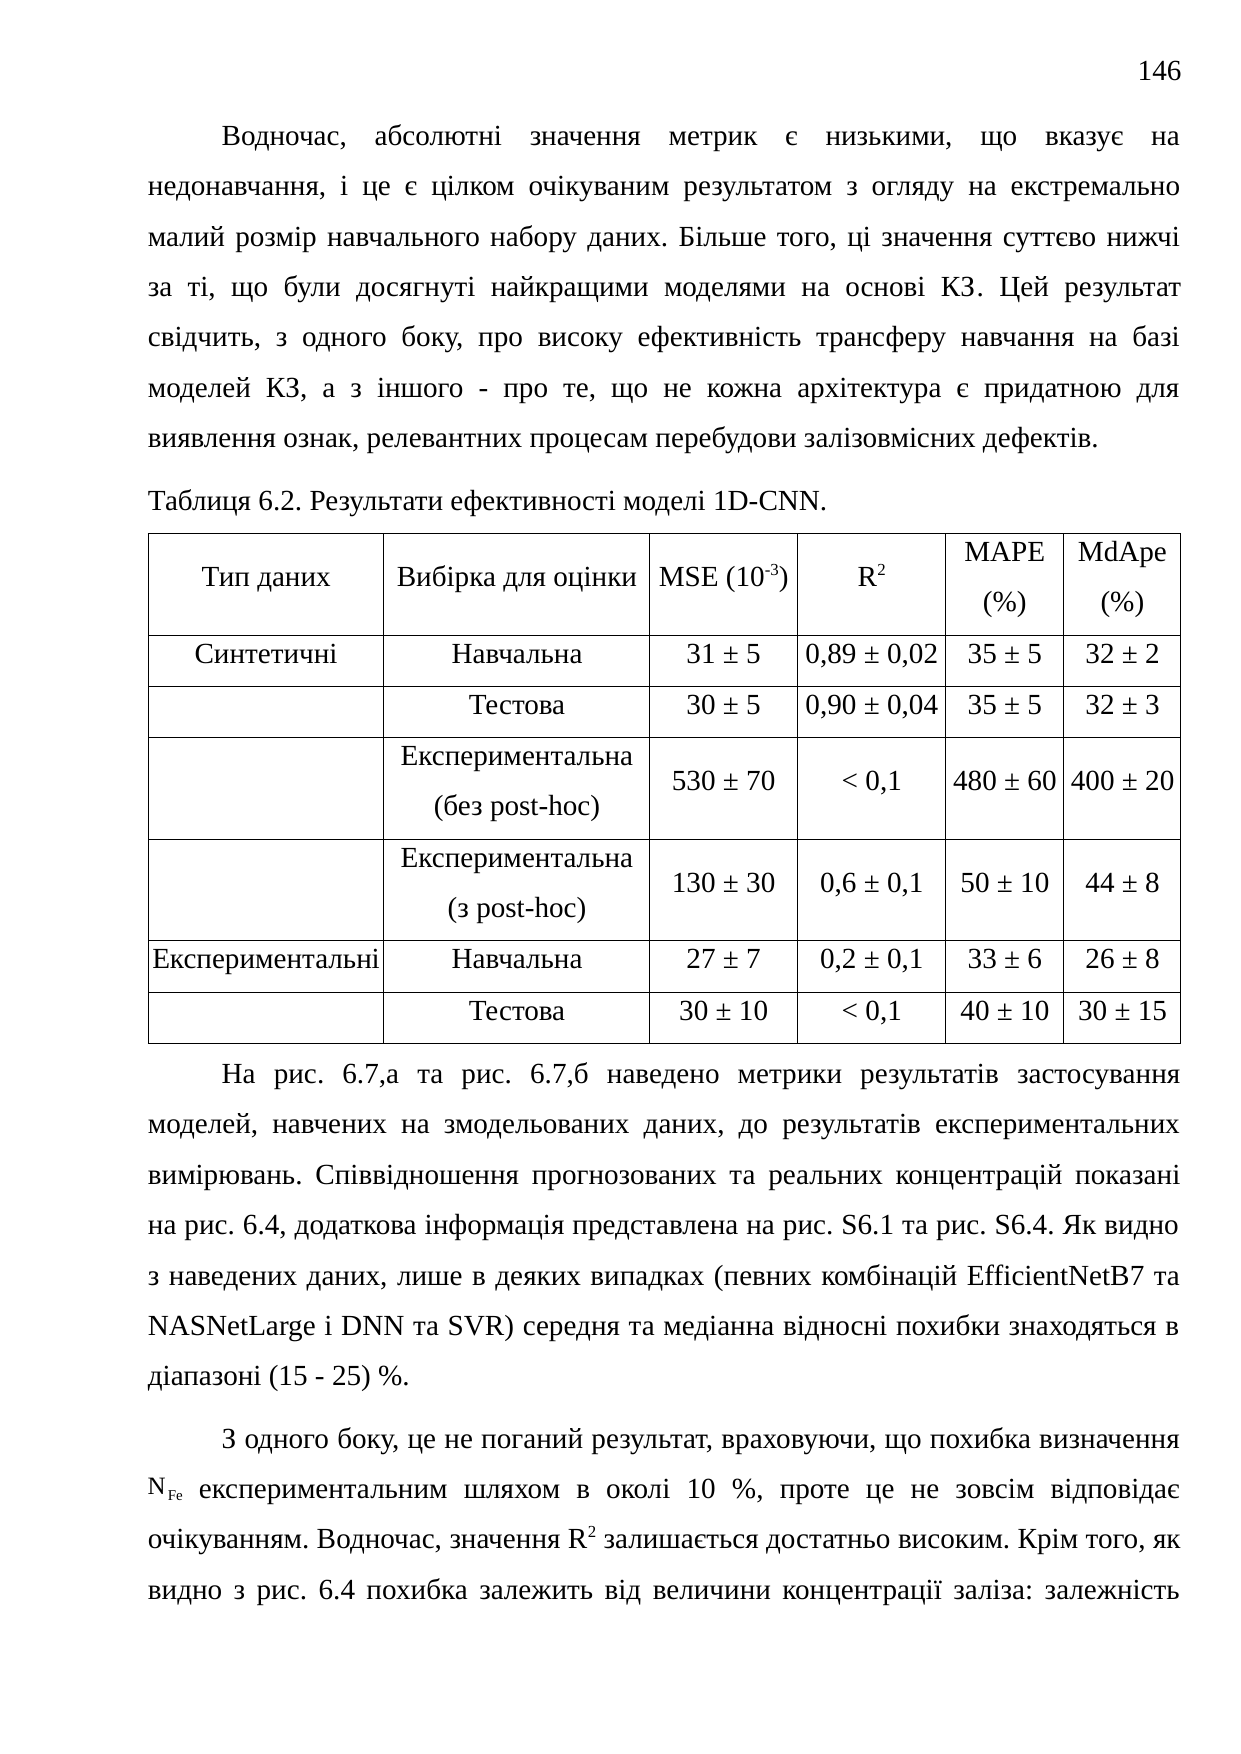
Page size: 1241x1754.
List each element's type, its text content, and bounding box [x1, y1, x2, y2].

table_cell Навчальна [384, 941, 649, 992]
table_cell Синтетичні [149, 636, 383, 686]
table_cell [149, 993, 383, 1043]
table_cell 40 ± 10 [946, 993, 1063, 1043]
table_cell 32 ± 3 [1064, 687, 1180, 737]
table_cell [149, 687, 383, 737]
table_cell 27 ± 7 [650, 941, 797, 992]
table_cell 44 ± 8 [1064, 840, 1180, 940]
table_header MAPE (%) [946, 534, 1063, 635]
table_cell Навчальна [384, 636, 649, 686]
table_cell 30 ± 10 [650, 993, 797, 1043]
table_cell 35 ± 5 [946, 636, 1063, 686]
table_cell 30 ± 5 [650, 687, 797, 737]
table_cell 530 ± 70 [650, 738, 797, 839]
table_cell 0,90 ± 0,04 [798, 687, 945, 737]
table_cell 30 ± 15 [1064, 993, 1180, 1043]
table_cell Тестова [384, 993, 649, 1043]
table_cell 0,2 ± 0,1 [798, 941, 945, 992]
table_cell 35 ± 5 [946, 687, 1063, 737]
table_cell 480 ± 60 [946, 738, 1063, 839]
text На рис. 6.7,а та рис. 6.7,б наведено метрики результатів застосування моделей, навчених на змодельованих даних, до результатів експериментальних вимірювань. Співвідношення прогнозованих та реальних концентрацій показані на рис. 6.4, додаткова інформація представлена на рис. S6.1 та рис. S6.4. Як видно з наведених даних, лише в деяких випадках (певних комбінацій EfficientNetB7 та NASNetLarge і DNN та SVR) середня та медіанна відносні похибки знаходяться в діапазоні (15 - 25) %. [148, 1056, 1181, 1392]
table_cell Експериментальна (з post-hoc) [384, 840, 649, 940]
text Водночас, абсолютні значення метрик є низькими, що вказує на недонавчання, і це є цілком очікуваним результатом з огляду на екстремально малий розмір навчального набору даних. Більше того, ці значення суттєво нижчі за ті, що були досягнуті найкращими моделями на основі КЗ. Цей результат свідчить, з одного боку, про високу ефективність трансферу навчання на базі моделей КЗ, а з іншого - про те, що не кожна архітектура є придатною для виявлення ознак, релевантних процесам перебудови залізовмісних дефектів. [148, 118, 1181, 453]
table_cell [149, 738, 383, 839]
table_header MdApe (%) [1064, 534, 1180, 635]
table_cell [149, 840, 383, 940]
table_cell < 0,1 [798, 993, 945, 1043]
table_cell 0,6 ± 0,1 [798, 840, 945, 940]
table_header MSE (10-3) [650, 534, 797, 635]
table_header R2 [798, 534, 945, 635]
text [148, 1421, 1181, 1606]
table_cell 50 ± 10 [946, 840, 1063, 940]
table_cell 33 ± 6 [946, 941, 1063, 992]
table_header Вибірка для оцінки [384, 534, 649, 635]
table_cell Експериментальні [149, 941, 383, 992]
table_cell 130 ± 30 [650, 840, 797, 940]
table_cell < 0,1 [798, 738, 945, 839]
table_cell Тестова [384, 687, 649, 737]
table_header Тип даних [149, 534, 383, 635]
table_cell 32 ± 2 [1064, 636, 1180, 686]
table_cell 400 ± 20 [1064, 738, 1180, 839]
table_cell Експериментальна (без post-hoc) [384, 738, 649, 839]
table_cell 0,89 ± 0,02 [798, 636, 945, 686]
text Таблиця 6.2. Результати ефективності моделі 1D-CNN. [148, 483, 1181, 516]
table_cell 31 ± 5 [650, 636, 797, 686]
table_cell 26 ± 8 [1064, 941, 1180, 992]
